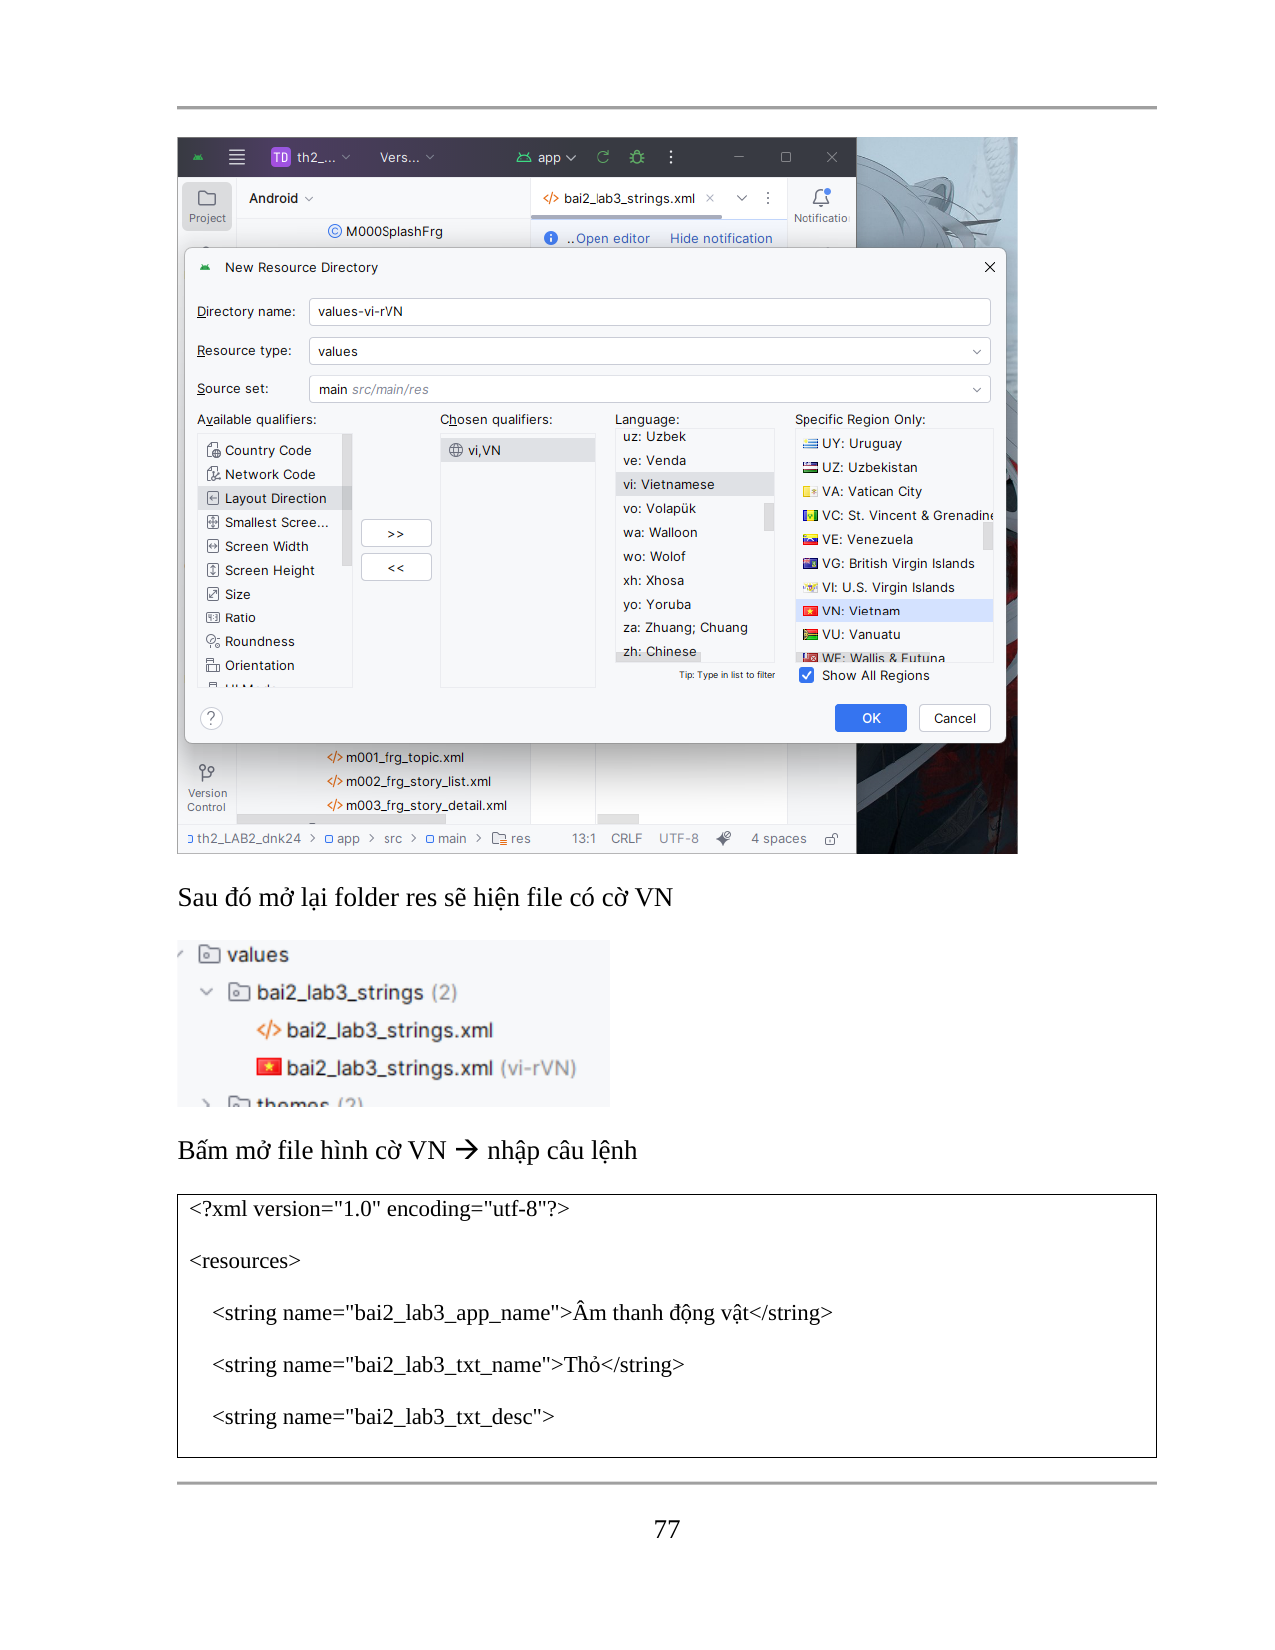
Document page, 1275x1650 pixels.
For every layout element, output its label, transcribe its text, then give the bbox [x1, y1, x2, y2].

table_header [178, 1195, 1156, 1457]
text Sau đó mở lại folder res sẽ hiện file có cờ VN [177, 882, 1156, 913]
text Bấm mở file hình cờ VN nhập câu lệnh [177, 1134, 1156, 1166]
